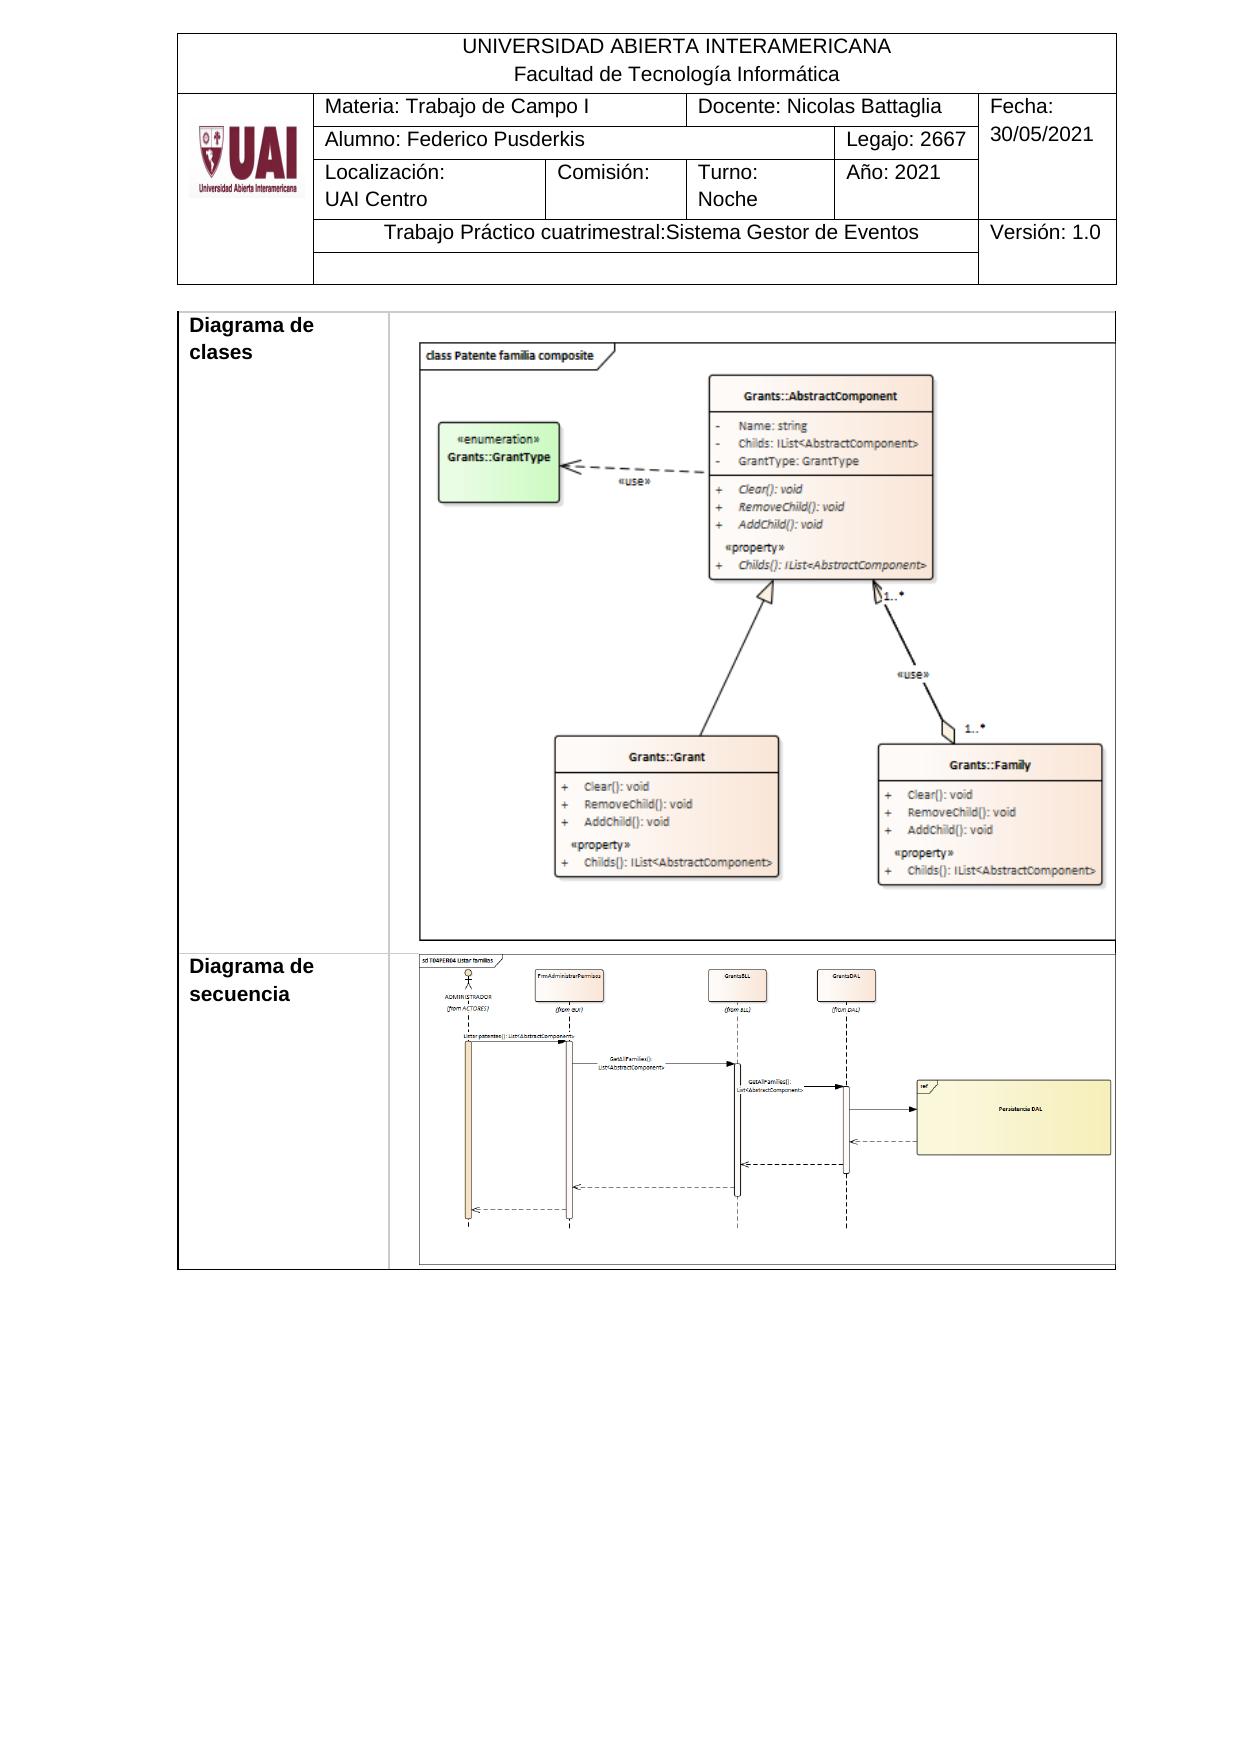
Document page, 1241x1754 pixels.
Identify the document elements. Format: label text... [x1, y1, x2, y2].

picture [188, 117, 306, 198]
table_header [390, 313, 1115, 952]
table_header Diagrama de clases [179, 313, 388, 952]
table_cell Diagrama de secuencia [179, 954, 388, 1269]
table_cell [390, 954, 1115, 1269]
